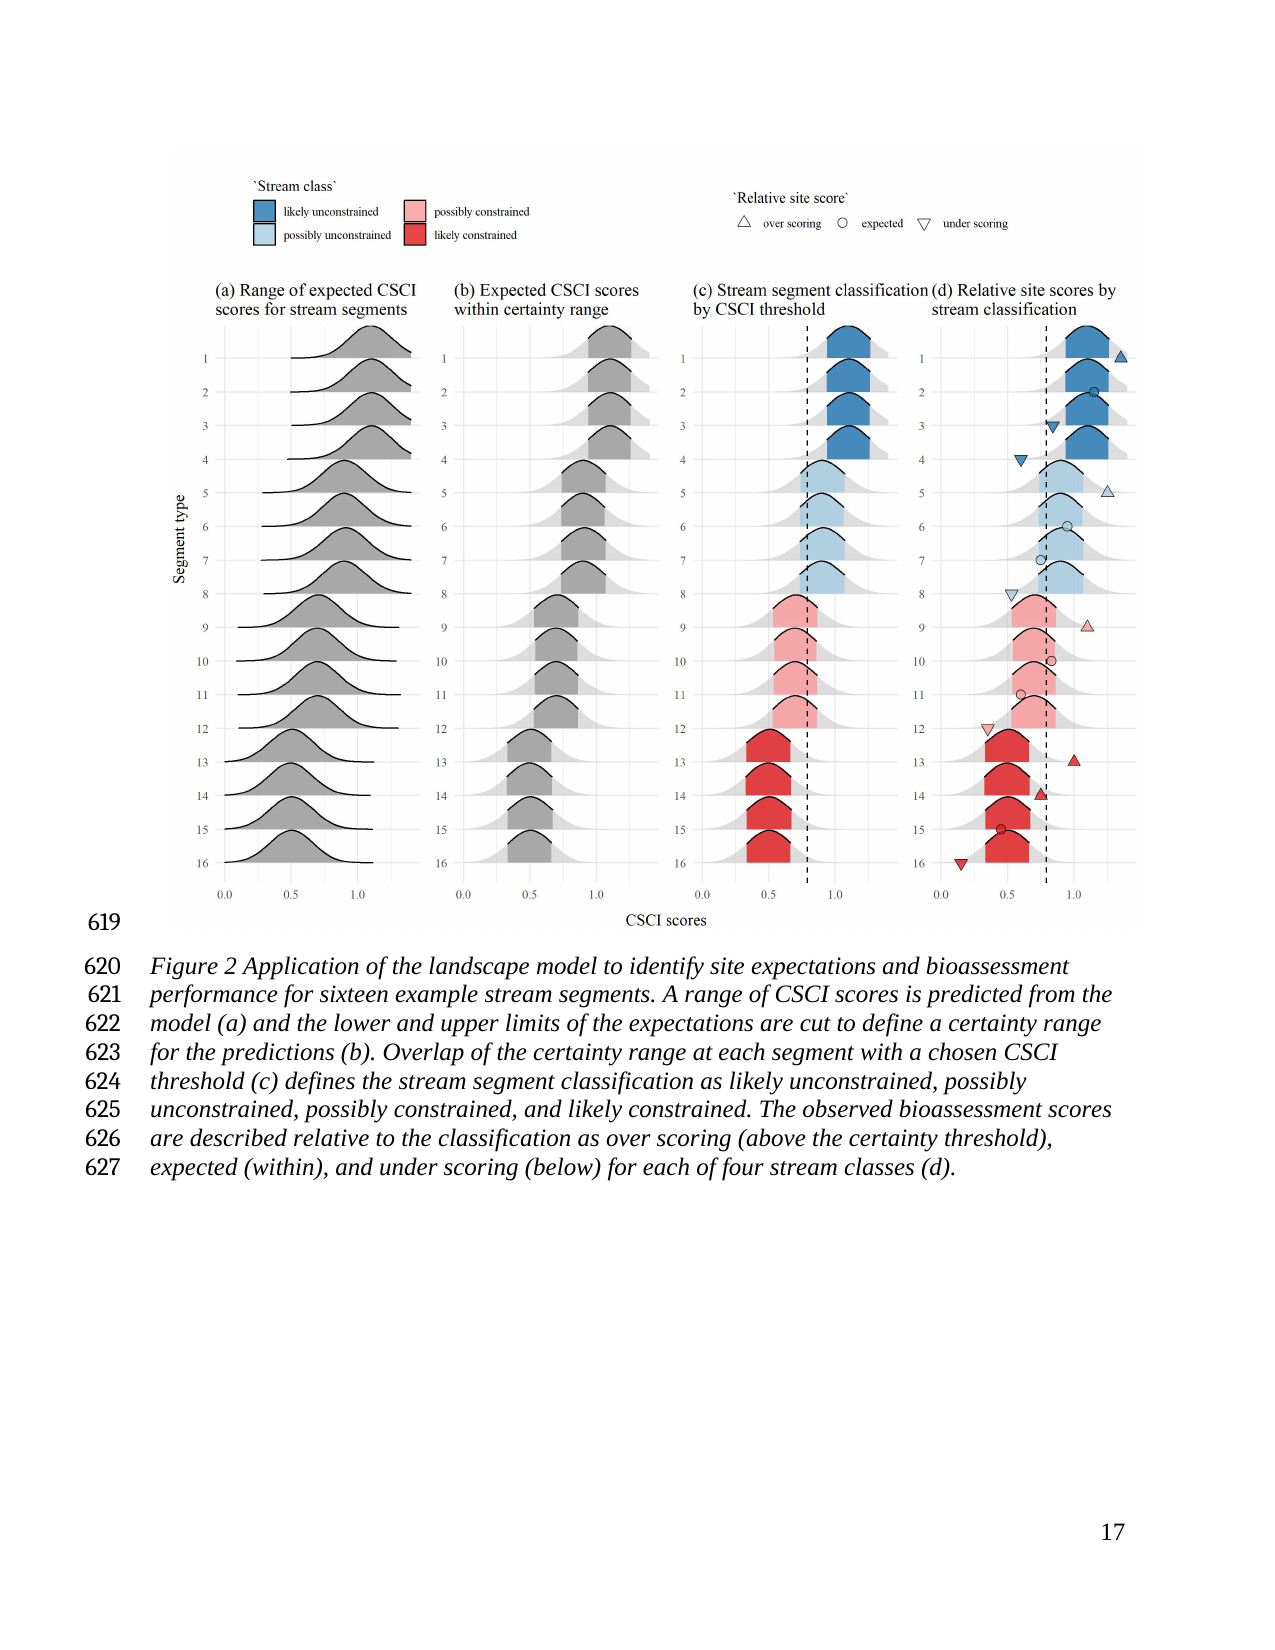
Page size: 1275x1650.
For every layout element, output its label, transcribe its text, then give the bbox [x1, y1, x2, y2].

text Figure 2 Application of the landscape model to identify site expectations and bioassessment performance for sixteen example stream segments. A range of CSCI scores is predicted from the model (a) and the lower and upper limits of the expectations are cut to define a certainty range for the predictions (b). Overlap of the certainty range at each segment with a chosen CSCI threshold (c) defines the stream segment classification as likely unconstrained, possibly unconstrained, possibly constrained, and likely constrained. The observed bioassessment scores are described relative to the classification as over scoring (above the certainty threshold), expected (within), and under scoring (below) for each of four stream classes (d). [150, 951, 1125, 1181]
picture [168, 150, 1144, 930]
